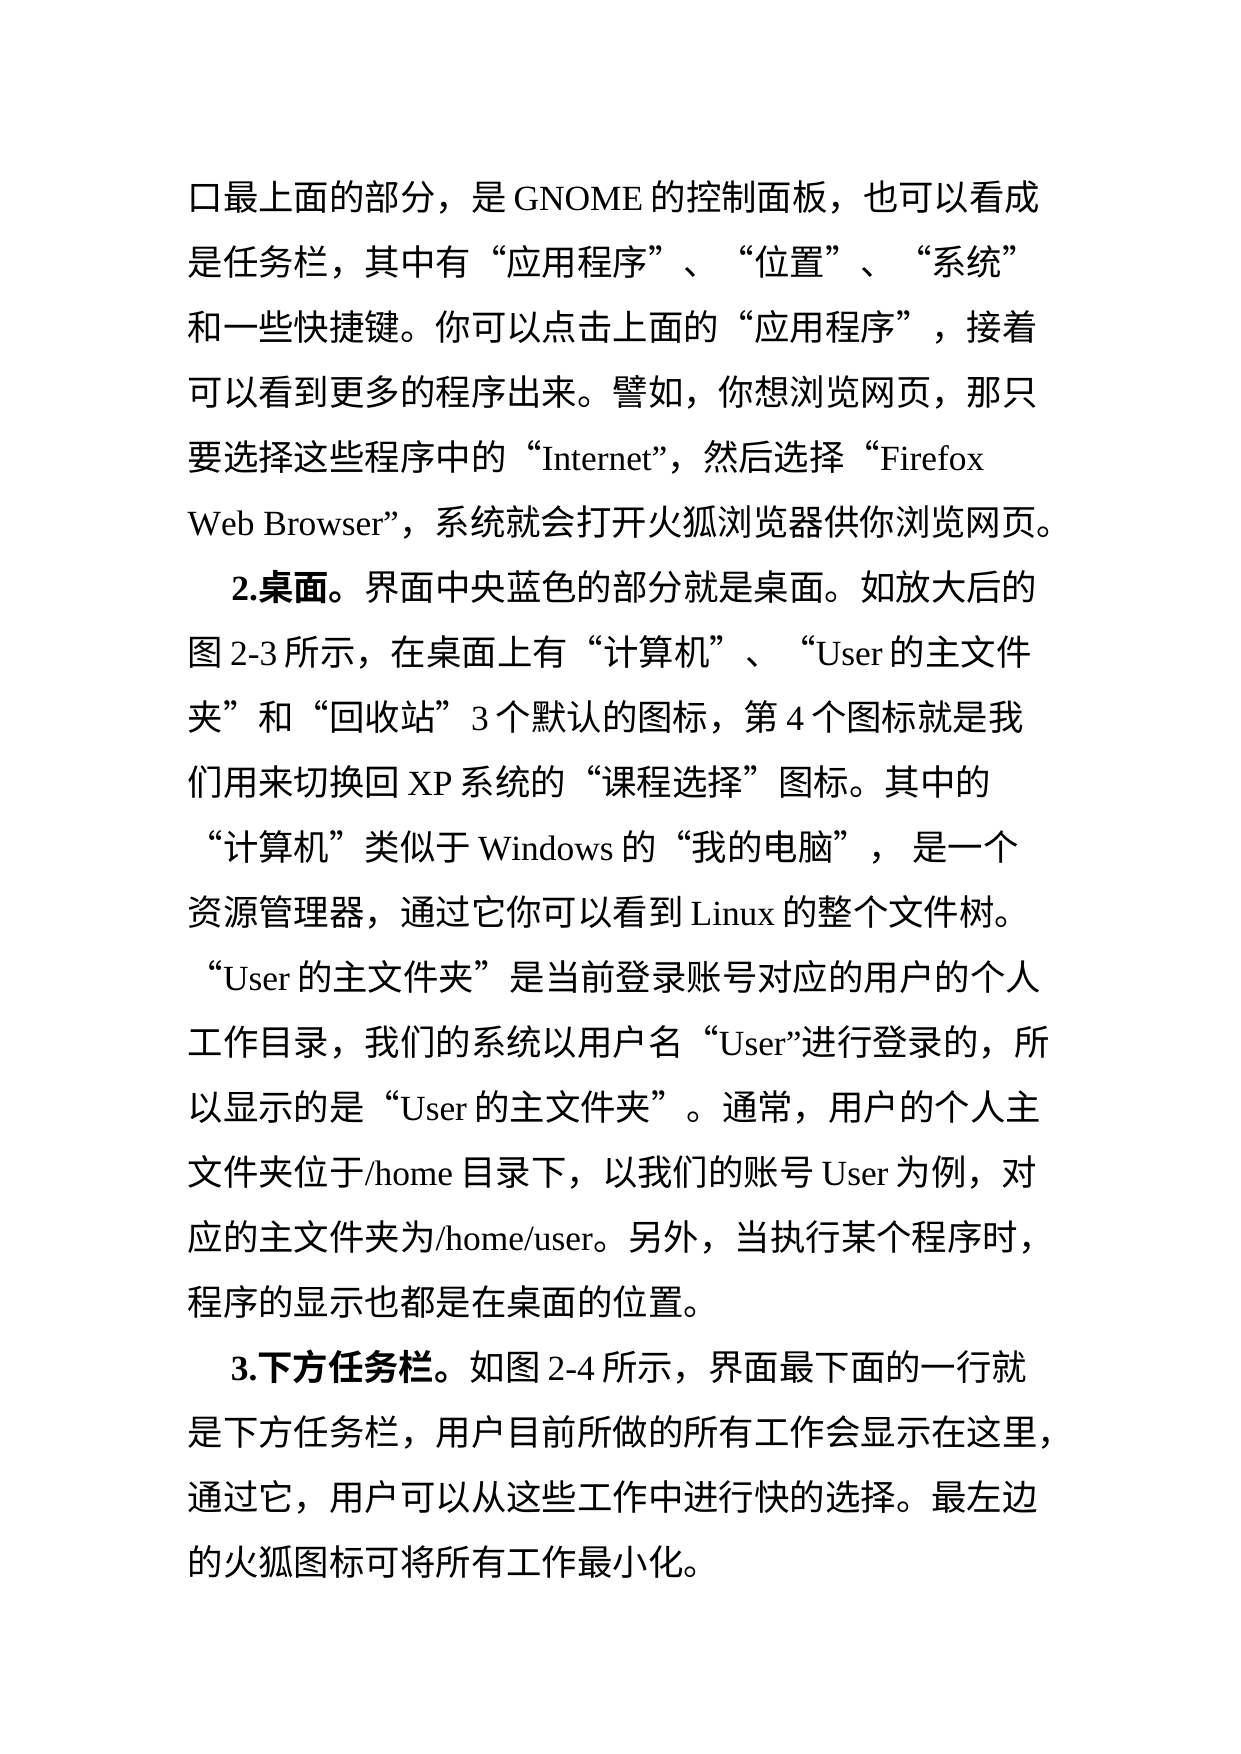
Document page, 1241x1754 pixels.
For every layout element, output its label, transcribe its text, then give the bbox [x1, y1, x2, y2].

text 3.下方任务栏。如图2-4所示，界面最下面的一行就是下方任务栏，用户目前所做的所有工作会显示在这里，通过它，用户可以从这些工作中进行快的选择。最左边的火狐图标可将所有工作最小化。 [187, 1332, 1053, 1592]
text 2.桌面。界面中央蓝色的部分就是桌面。如放大后的图2-3所示，在桌面上有“计算机”、“User的主文件夹”和“回收站”3个默认的图标，第4个图标就是我们用来切换回XP系统的“课程选择”图标。其中的“计算机”类似于Windows的“我的电脑”， 是一个资源管理器，通过它你可以看到Linux的整个文件树。 “User的主文件夹”是当前登录账号对应的用户的个人工作目录，我们的系统以用户名“User”进行登录的，所以显示的是“User的主文件夹”。通常，用户的个人主文件夹位于/home目录下，以我们的账号User为例，对应的主文件夹为/home/user。另外，当执行某个程序时，程序的显示也都是在桌面的位置。 [187, 552, 1053, 1332]
